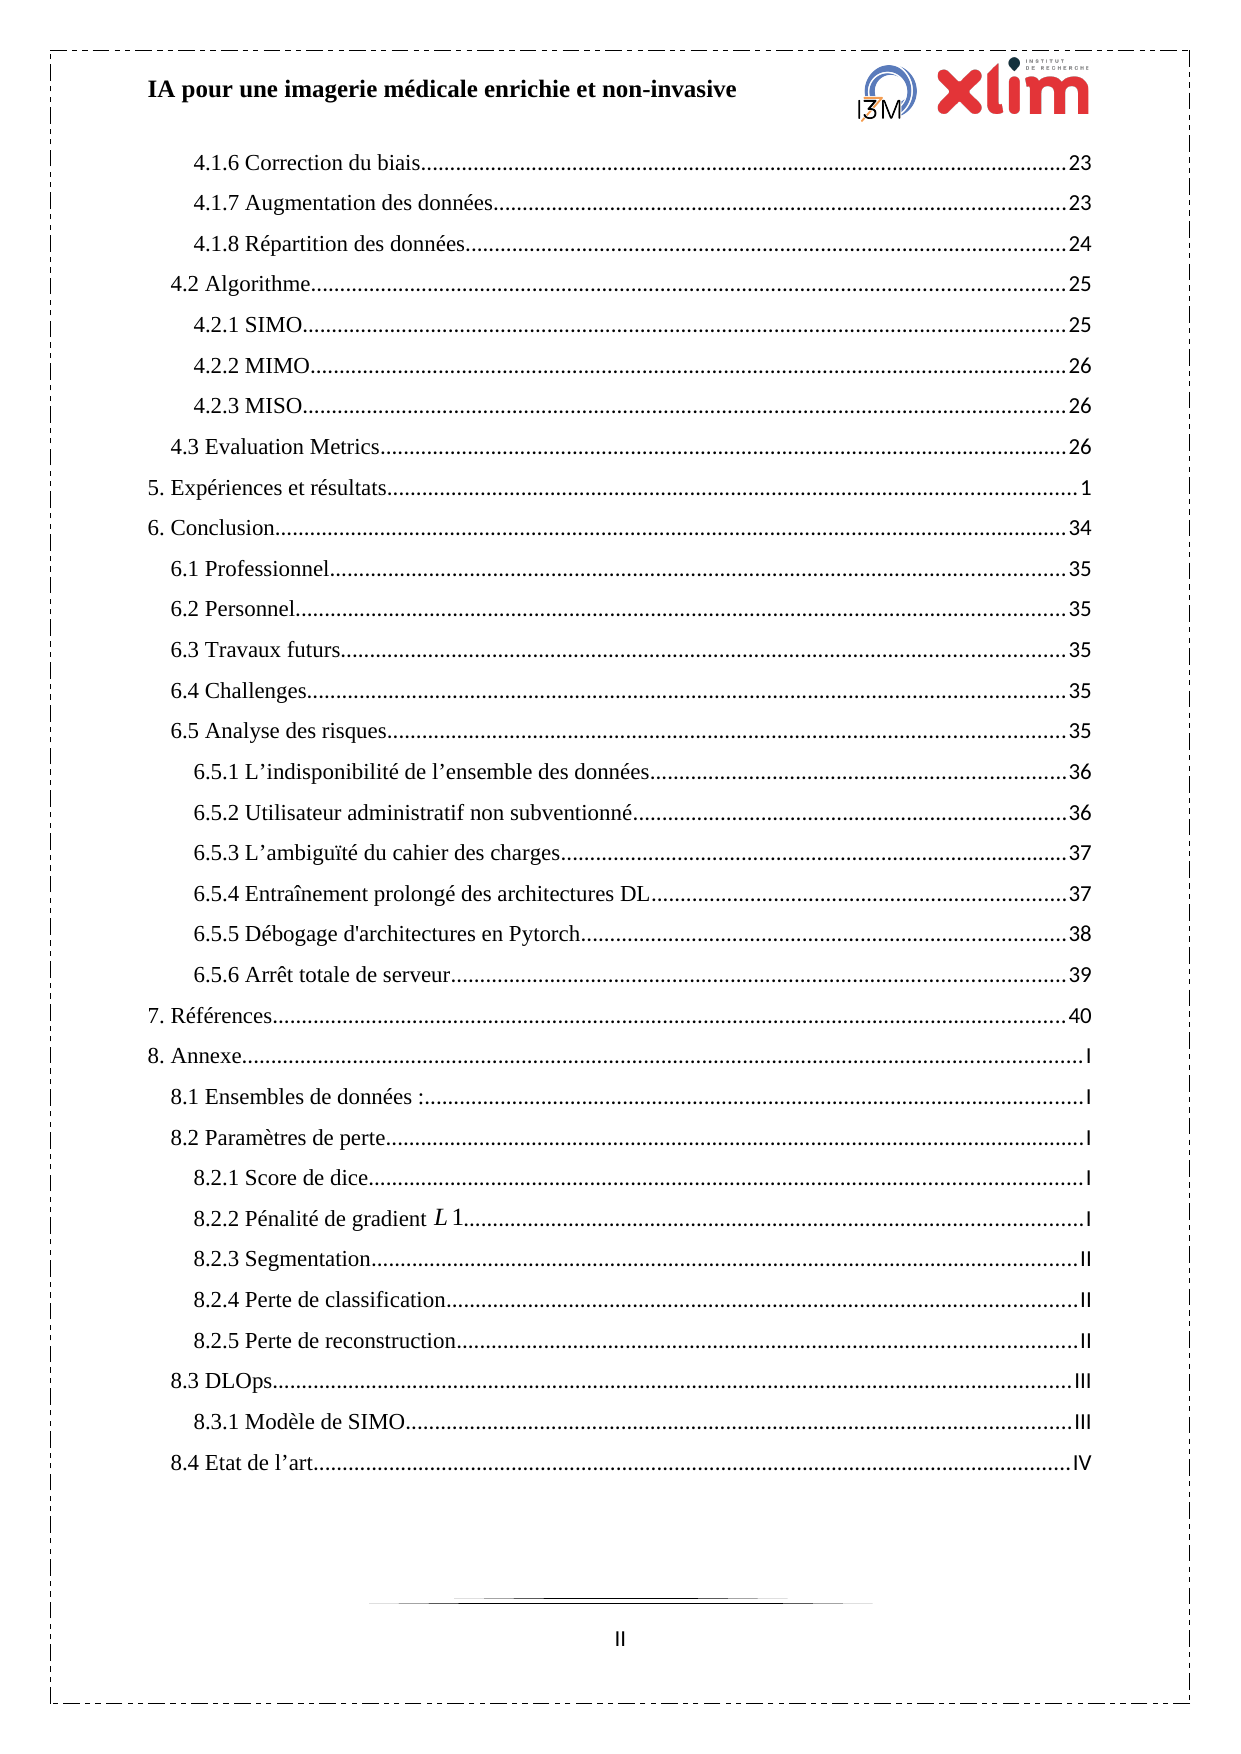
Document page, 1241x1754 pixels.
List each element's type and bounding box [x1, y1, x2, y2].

picture [937, 57, 1089, 114]
picture [858, 65, 917, 122]
